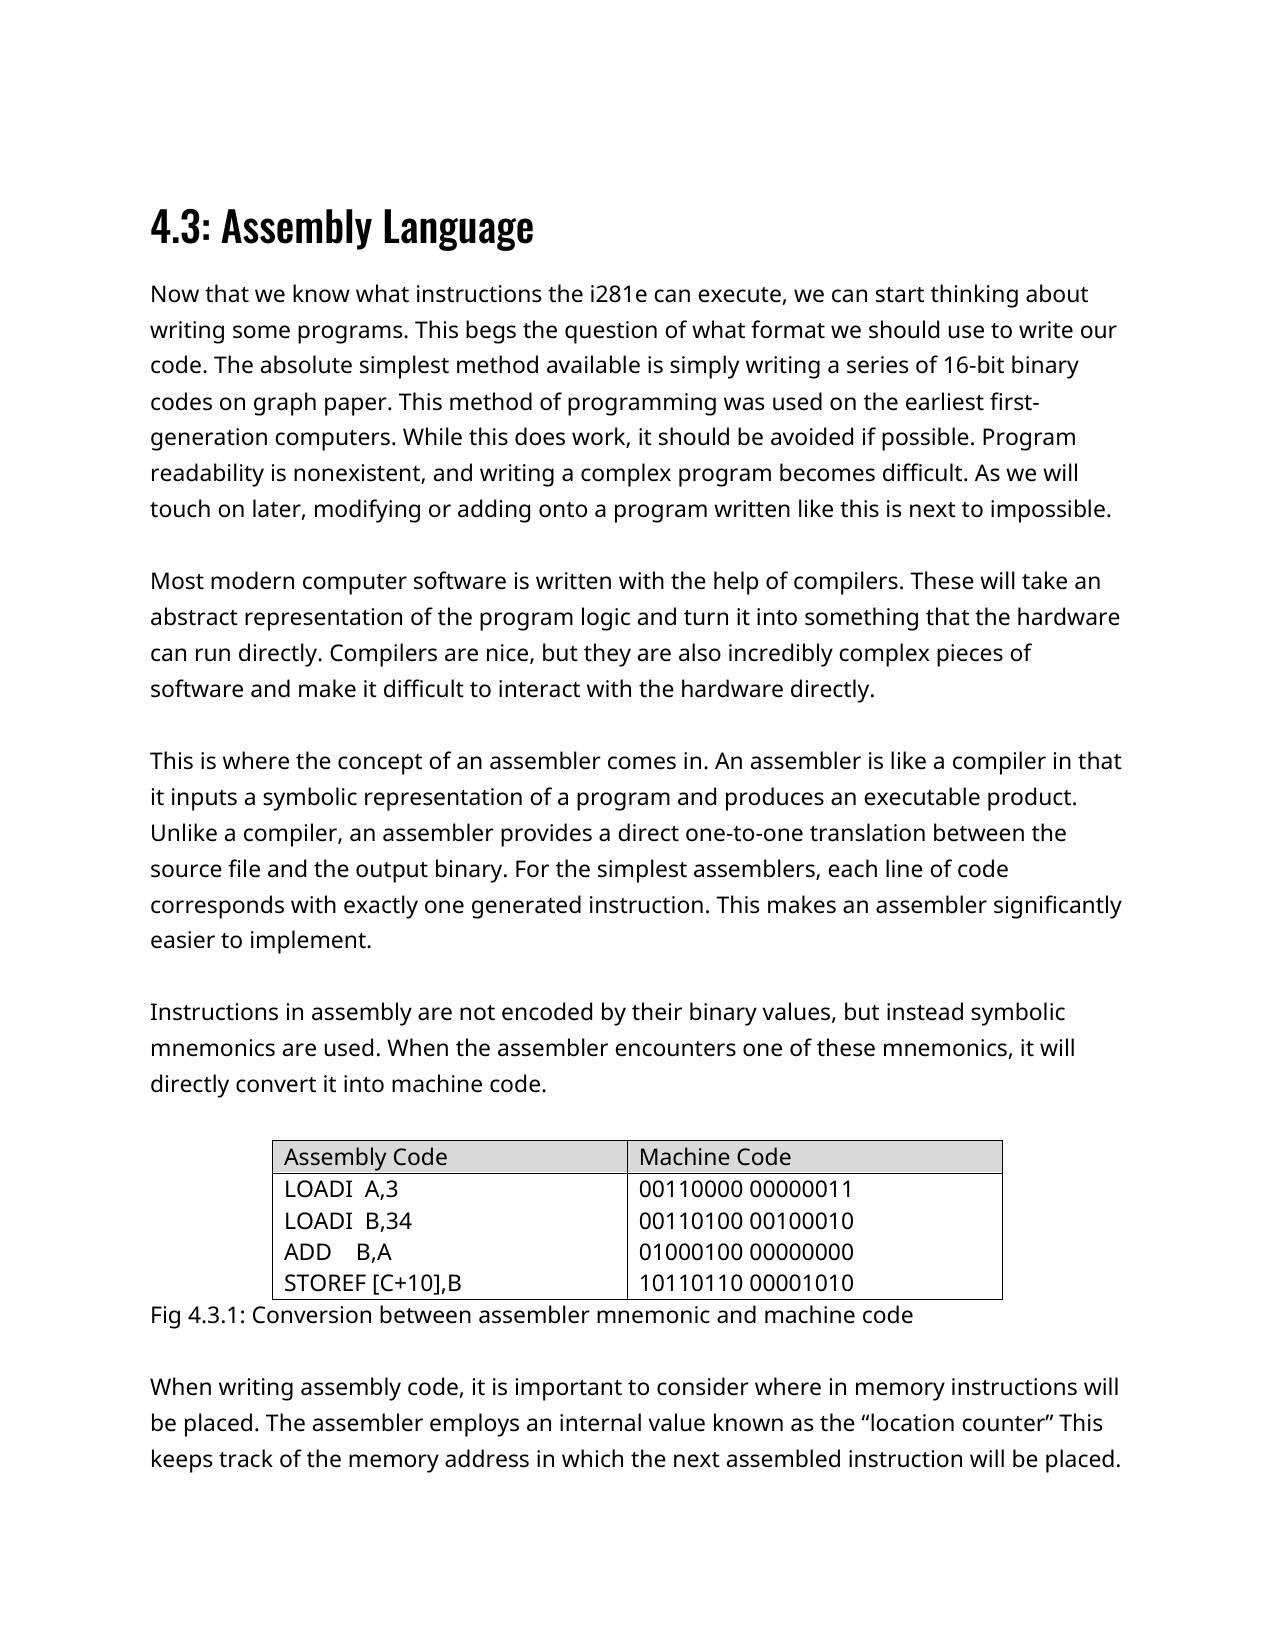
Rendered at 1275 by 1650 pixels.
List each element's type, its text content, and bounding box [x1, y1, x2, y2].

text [150, 1371, 1125, 1474]
subtitle 4.3: Assembly Language [150, 194, 1125, 256]
table_cell 00110000 00000011 00110100 00100010 01000100 00000000 10110110 00001010 [628, 1174, 1002, 1298]
table_header Assembly Code [273, 1141, 627, 1172]
table_cell LOADI A,3 LOADI B,34 ADD B,A STOREF [C+10],B [273, 1174, 627, 1298]
table_header Machine Code [628, 1141, 1002, 1172]
text This is where the concept of an assembler comes in. An assembler is like a compiler in that it inputs a symbolic representation of a program and produces an executable product. Unlike a compiler, an assembler provides a direct one-to-one translation between the source file and the output binary. For the simplest assemblers, each line of code corresponds with exactly one generated instruction. This makes an assembler significantly easier to implement. [150, 745, 1125, 956]
text Instructions in assembly are not encoded by their binary values, but instead symbolic mnemonics are used. When the assembler encounters one of these mnemonics, it will directly convert it into machine code. [150, 996, 1125, 1099]
text Now that we know what instructions the i281e can execute, we can start thinking about writing some programs. This begs the question of what format we should use to write our code. The absolute simplest method available is simply writing a series of 16-bit binary codes on graph paper. This method of programming was used on the earliest first-generation computers. While this does work, it should be avoided if possible. Program readability is nonexistent, and writing a complex program becomes difficult. As we will touch on later, modifying or adding onto a program written like this is next to impossible. [150, 278, 1125, 524]
text Fig 4.3.1: Conversion between assembler mnemonic and machine code [150, 1299, 1125, 1331]
text Most modern computer software is written with the help of compilers. These will take an abstract representation of the program logic and turn it into something that the hardware can run directly. Compilers are nice, but they are also incredibly complex pieces of software and make it difficult to interact with the hardware directly. [150, 565, 1125, 704]
